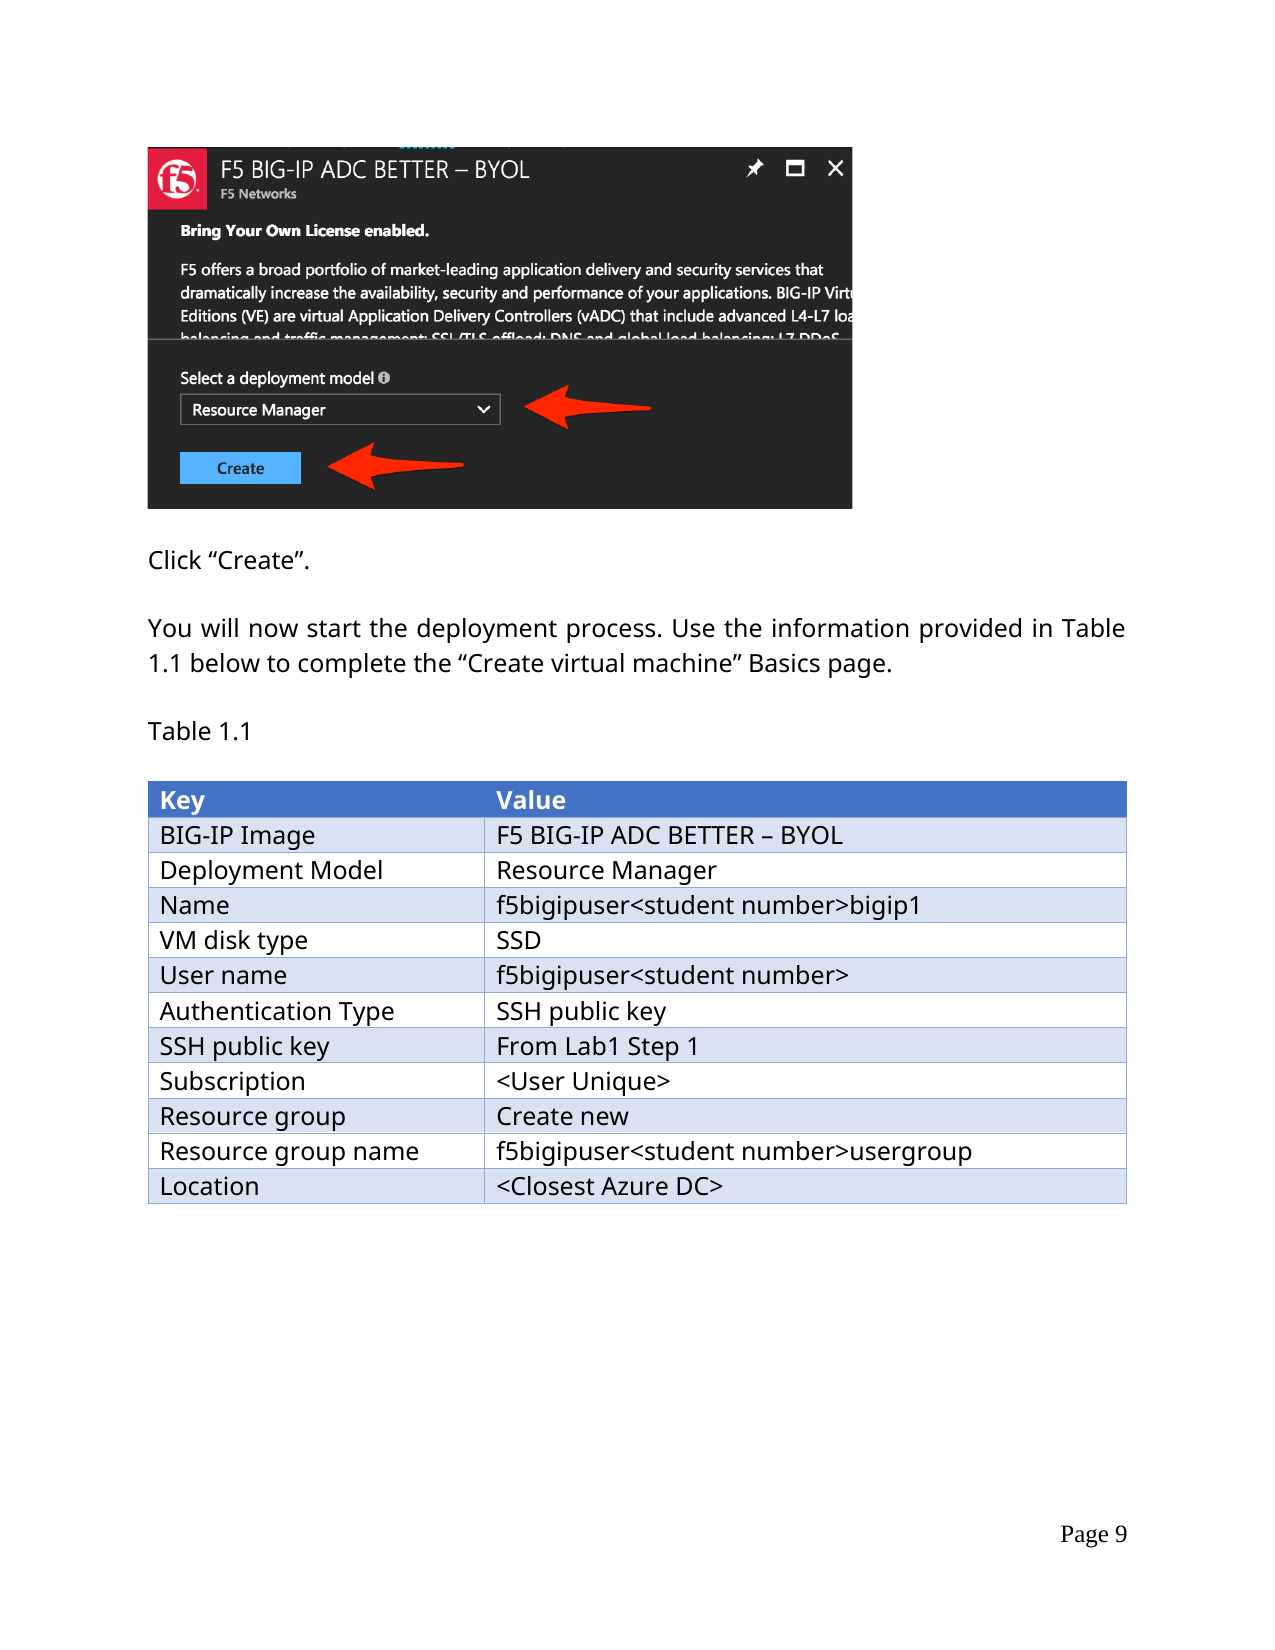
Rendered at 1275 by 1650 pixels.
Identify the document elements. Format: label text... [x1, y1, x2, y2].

table_cell f5bigipuser<student number>bigip1 [485, 888, 1126, 922]
table_cell f5bigipuser<student number>usergroup [485, 1134, 1126, 1168]
picture [147, 147, 853, 509]
text You will now start the deployment process. Use the information provided in Table 1.1 below to complete the “Create virtual machine” Basics page. [148, 611, 1127, 679]
text Click “Create”. [148, 543, 1127, 577]
table_cell From Lab1 Step 1 [485, 1028, 1126, 1062]
table_cell SSD [485, 923, 1126, 957]
table_cell f5bigipuser<student number> [485, 958, 1126, 992]
table_cell Create new [485, 1099, 1126, 1132]
table_cell SSH public key [149, 1028, 484, 1062]
table_cell F5 BIG-IP ADC BETTER – BYOL [485, 818, 1126, 852]
table_cell Location [149, 1169, 484, 1203]
table_cell Resource Manager [485, 853, 1126, 887]
table_cell User name [149, 958, 484, 992]
table_cell <User Unique> [485, 1063, 1126, 1097]
table_cell SSH public key [485, 993, 1126, 1027]
text Table 1.1 [148, 713, 1127, 747]
table_cell <Closest Azure DC> [485, 1169, 1126, 1203]
table_cell Resource group [149, 1099, 484, 1132]
table_cell BIG-IP Image [149, 818, 484, 852]
table_cell Subscription [149, 1063, 484, 1097]
table_header Key [149, 783, 484, 817]
table_cell VM disk type [149, 923, 484, 957]
table_cell Name [149, 888, 484, 922]
table_cell Deployment Model [149, 853, 484, 887]
table_header Value [485, 783, 1126, 817]
table_cell Authentication Type [149, 993, 484, 1027]
table_cell Resource group name [149, 1134, 484, 1168]
